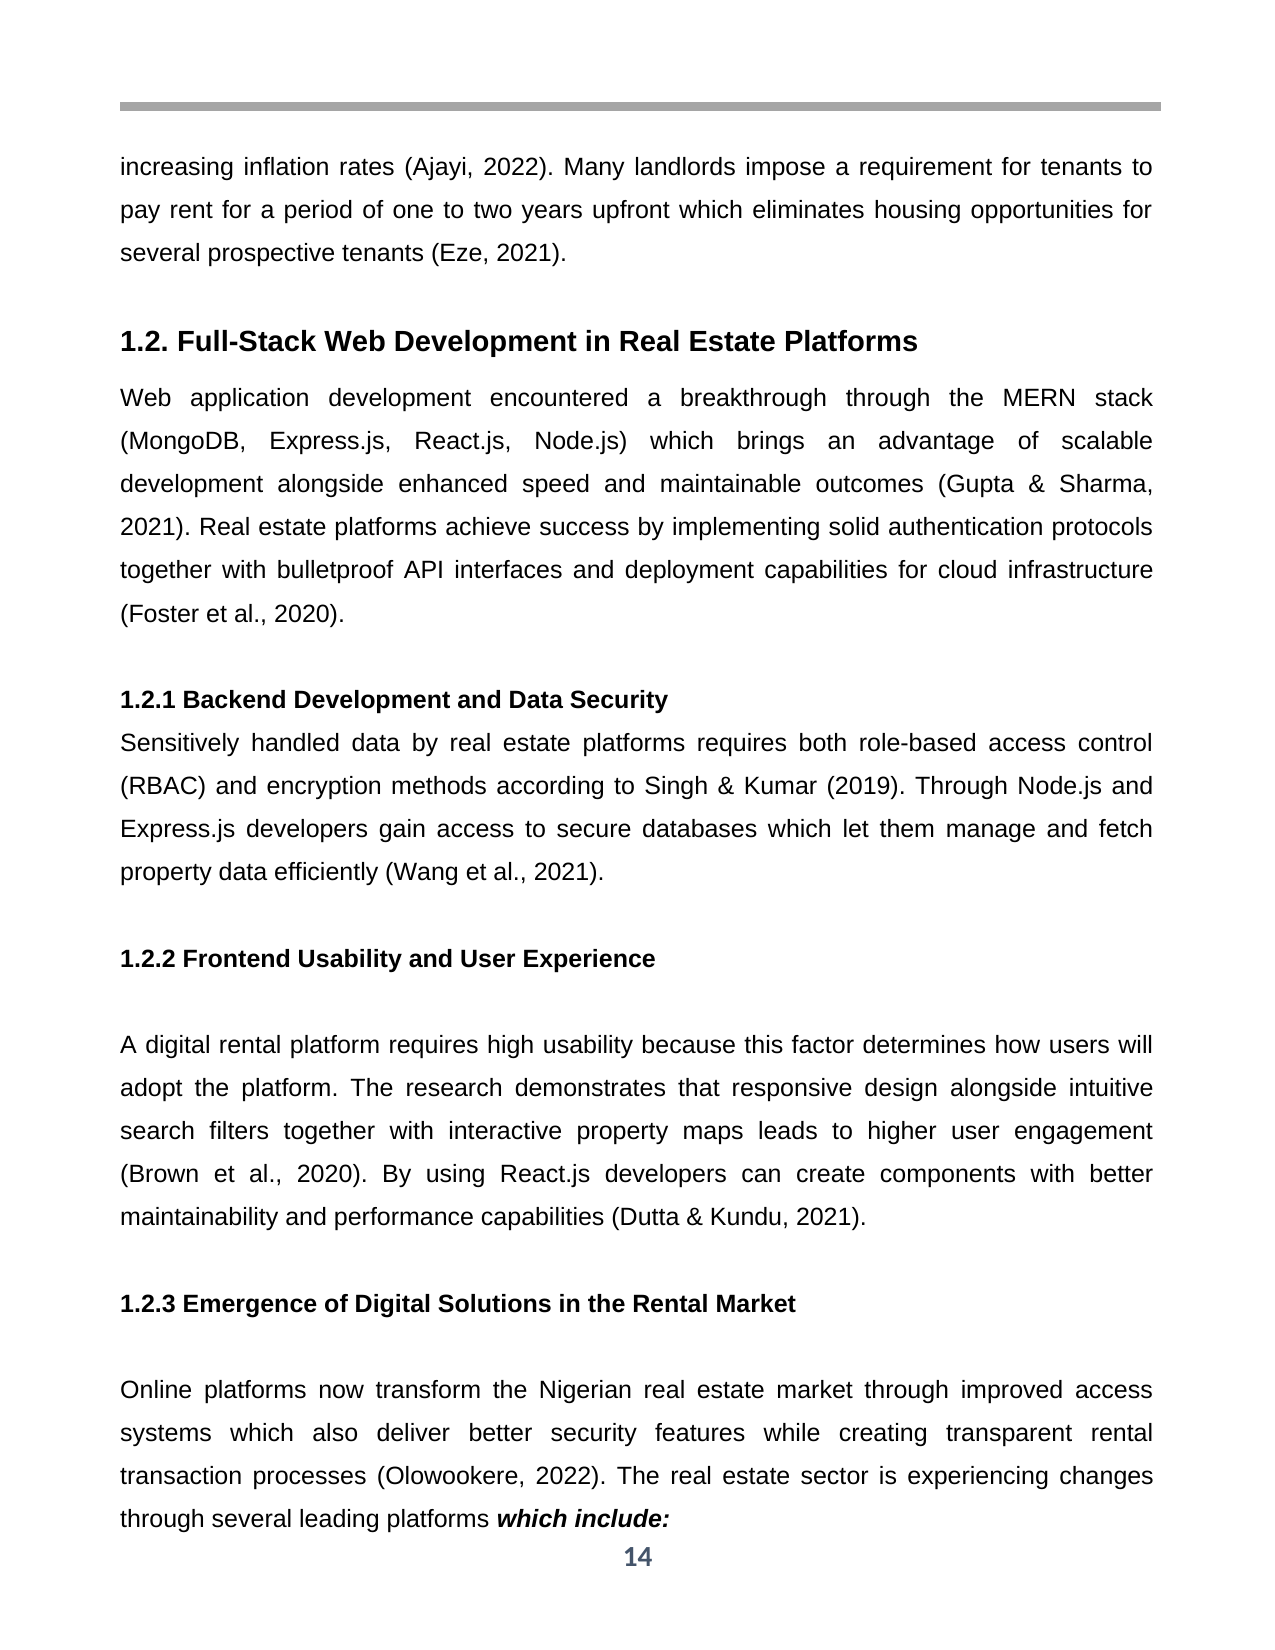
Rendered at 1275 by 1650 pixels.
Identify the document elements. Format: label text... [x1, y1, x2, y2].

text 1.2.3 Emergence of Digital Solutions in the Rental Market [120, 1288, 1155, 1317]
text Sensitively handled data by real estate platforms requires both role-based access control (RBAC) and encryption methods according to Singh & Kumar (2019). Through Node.js and Express.js developers gain access to secure databases which let them manage and fetch property data efficiently (Wang et al., 2021). [120, 728, 1155, 886]
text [120, 152, 1155, 267]
text 1.2.2 Frontend Usability and User Experience [120, 943, 1155, 972]
subtitle 1.2. Full-Stack Web Development in Real Estate Platforms [120, 324, 1155, 358]
text Online platforms now transform the Nigerian real estate market through improved access systems which also deliver better security features while creating transparent rental transaction processes (Olowookere, 2022). The real estate sector is experiencing changes through several leading platforms which include: [120, 1375, 1155, 1533]
text A digital rental platform requires high usability because this factor determines how users will adopt the platform. The research demonstrates that responsive design alongside intuitive search filters together with interactive property maps leads to higher user engagement (Brown et al., 2020). By using React.js developers can create components with better maintainability and performance capabilities (Dutta & Kundu, 2021). [120, 1030, 1155, 1231]
text Web application development encountered a breakthrough through the MERN stack (MongoDB, Express.js, React.js, Node.js) which brings an advantage of scalable development alongside enhanced speed and maintainable outcomes (Gupta & Sharma, 2021). Real estate platforms achieve success by implementing solid authentication protocols together with bulletproof API interfaces and deployment capabilities for cloud infrastructure (Foster et al., 2020). [120, 383, 1155, 627]
text 1.2.1 Backend Development and Data Security [120, 685, 1155, 713]
